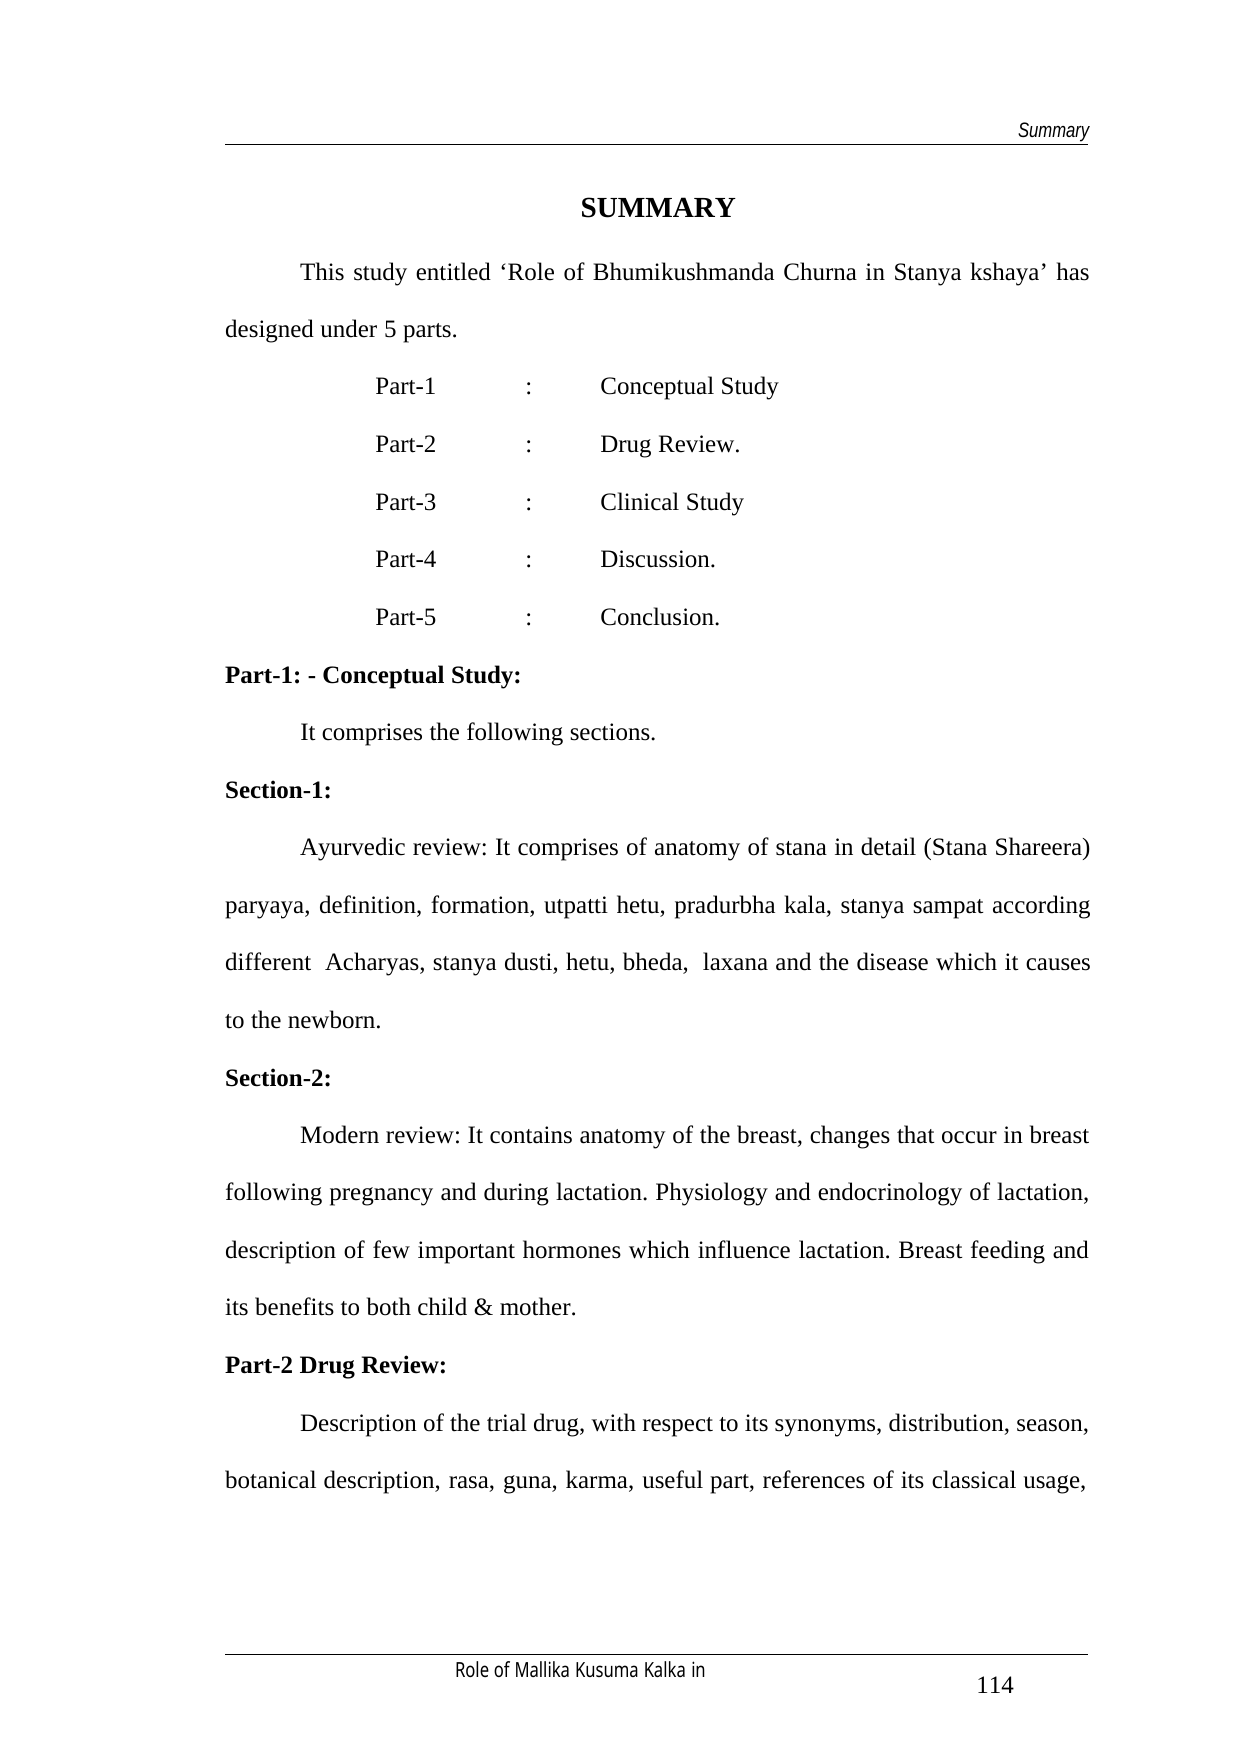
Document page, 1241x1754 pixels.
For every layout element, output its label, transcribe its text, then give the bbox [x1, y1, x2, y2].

subtitle Section-1: [225, 775, 1103, 804]
subtitle Section-2: [225, 1063, 1103, 1092]
text This study entitled ‘Role of Bhumikushmanda Churna in Stanya kshaya’ has designed under 5 parts. [225, 257, 1091, 343]
text It comprises the following sections. [300, 717, 1103, 745]
text Modern review: It contains anatomy of the breast, changes that occur in breast following pregnancy and during lactation. Physiology and endocrinology of lactation, description of few important hormones which influence lactation. Breast feeding and its benefits to both child & mother. [225, 1120, 1091, 1321]
text Part-1 : Conceptual Study [375, 372, 1103, 400]
subtitle SUMMARY [289, 190, 1027, 223]
text Part-2 : Drug Review. [375, 429, 1103, 458]
text Ayurvedic review: It comprises of anatomy of stana in detail (Stana Shareera) paryaya, definition, formation, utpatti hetu, pradurbha kala, stanya sampat according different Acharyas, stanya dusti, hetu, bheda, laxana and the disease which it causes to the newborn. [225, 832, 1092, 1033]
text Part-5 : Conclusion. [375, 602, 1103, 630]
text Part-3 : Clinical Study [375, 487, 1103, 515]
subtitle Part-2 Drug Review: [225, 1351, 1103, 1379]
text Part-4 : Discussion. [375, 544, 1103, 573]
subtitle Part-1: - Conceptual Study: [225, 660, 1103, 688]
text Description of the trial drug, with respect to its synonyms, distribution, season, botanical description, rasa, guna, karma, useful part, references of its classical usage, [225, 1408, 1090, 1494]
